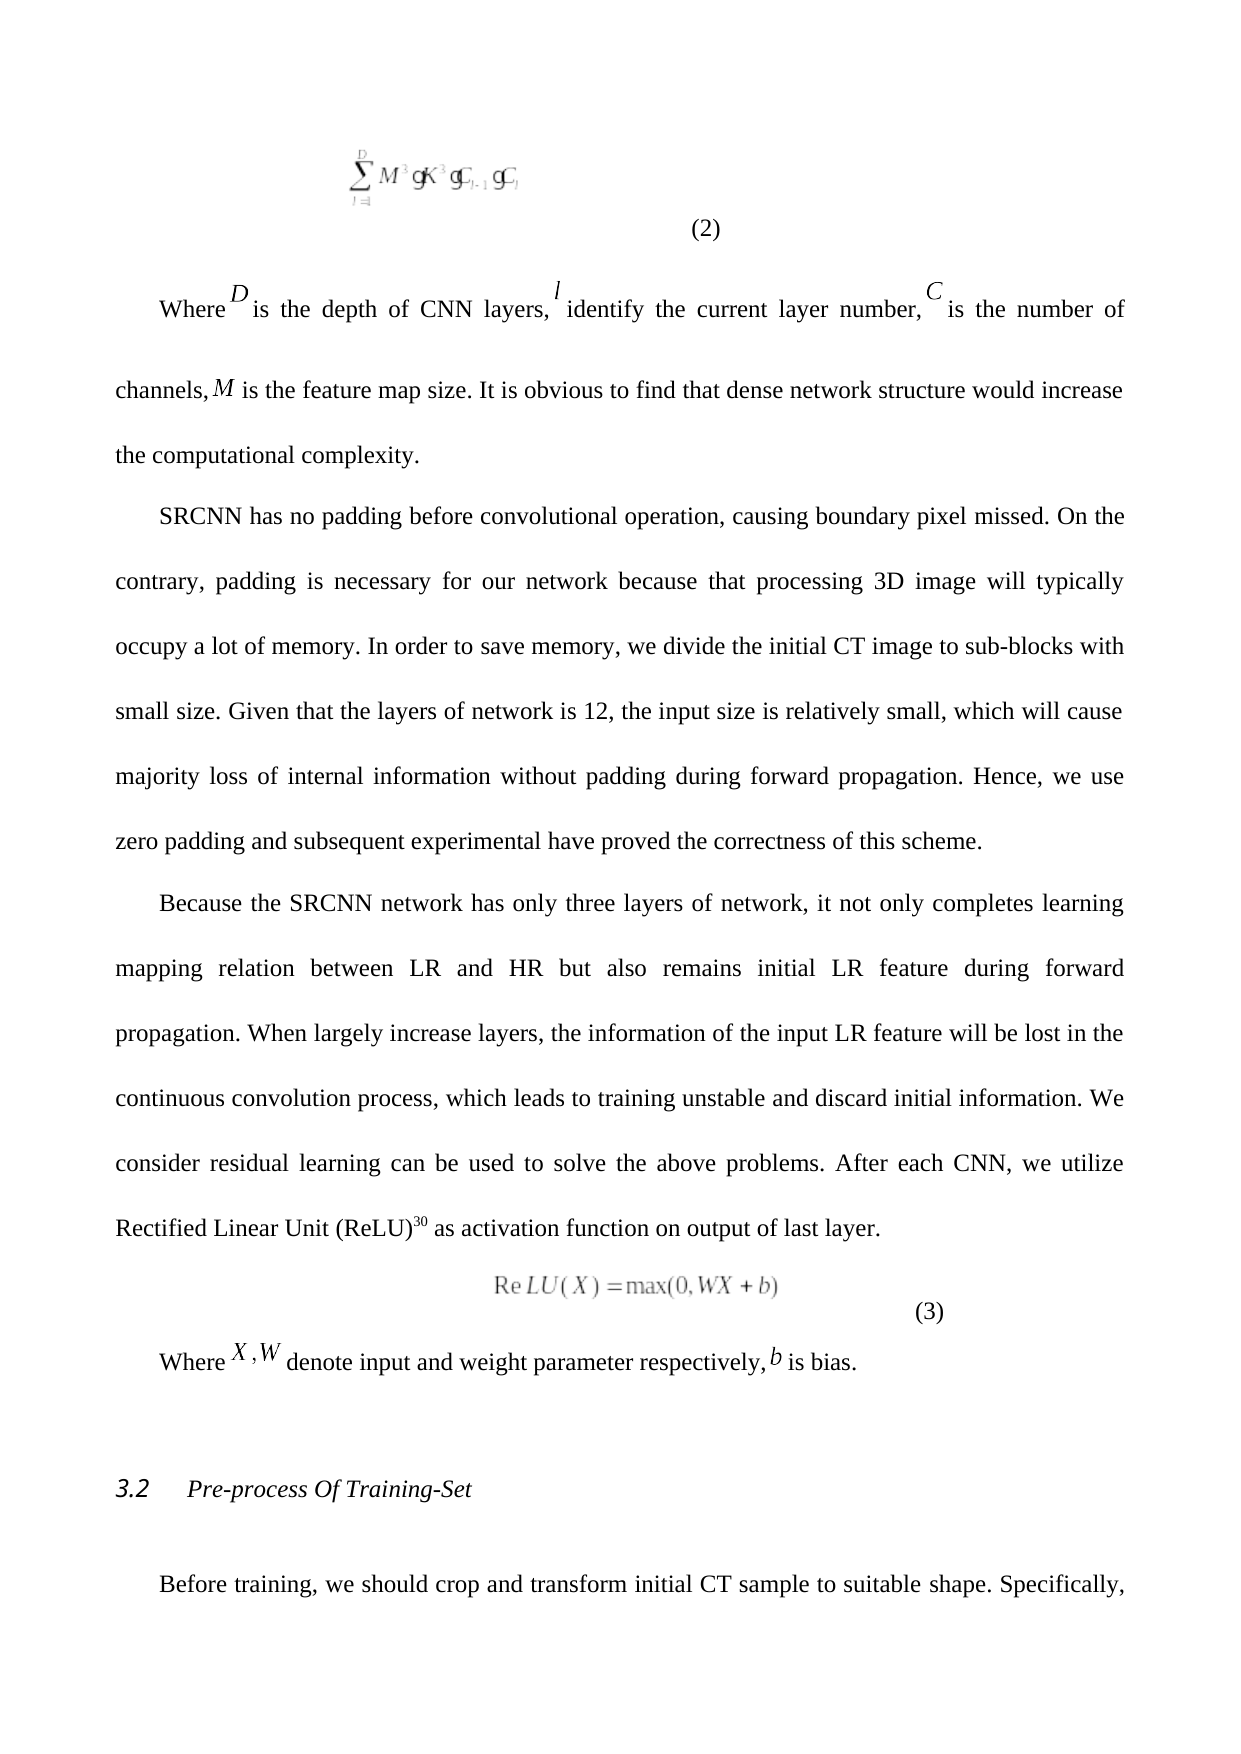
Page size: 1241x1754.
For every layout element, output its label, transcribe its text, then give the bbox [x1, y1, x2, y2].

text (3) [115, 1272, 1125, 1337]
text Whereis the depth of CNN layers,identify the current layer number,is the number of channels,is the feature map size. It is obvious to find that dense network structure would increase the computational complexity. [115, 276, 1125, 471]
list Pre-process Of Training-Set [115, 1456, 1125, 1521]
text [115, 1567, 1125, 1600]
text (2) [115, 146, 1125, 276]
text Wheredenote input and weight parameter respectively,is bias. [115, 1337, 1125, 1402]
text SRCNN has no padding before convolutional operation, causing boundary pixel missed. On the contrary, padding is necessary for our network because that processing 3D image will typically occupy a lot of memory. In order to save memory, we divide the initial CT image to sub-blocks with small size. Given that the layers of network is 12, the input size is relatively small, which will cause majority loss of internal information without padding during forward propagation. Hence, we use zero padding and subsequent experimental have proved the correctness of this scheme. [115, 499, 1125, 857]
text Because the SRCNN network has only three layers of network, it not only completes learning mapping relation between LR and HR but also remains initial LR feature during forward propagation. When largely increase layers, the information of the input LR feature will be lost in the continuous convolution process, which leads to training unstable and discard initial information. We consider residual learning can be used to solve the above problems. After each CNN, we utilize Rectified Linear Unit (ReLU)30 as activation function on output of last layer. [115, 886, 1125, 1243]
